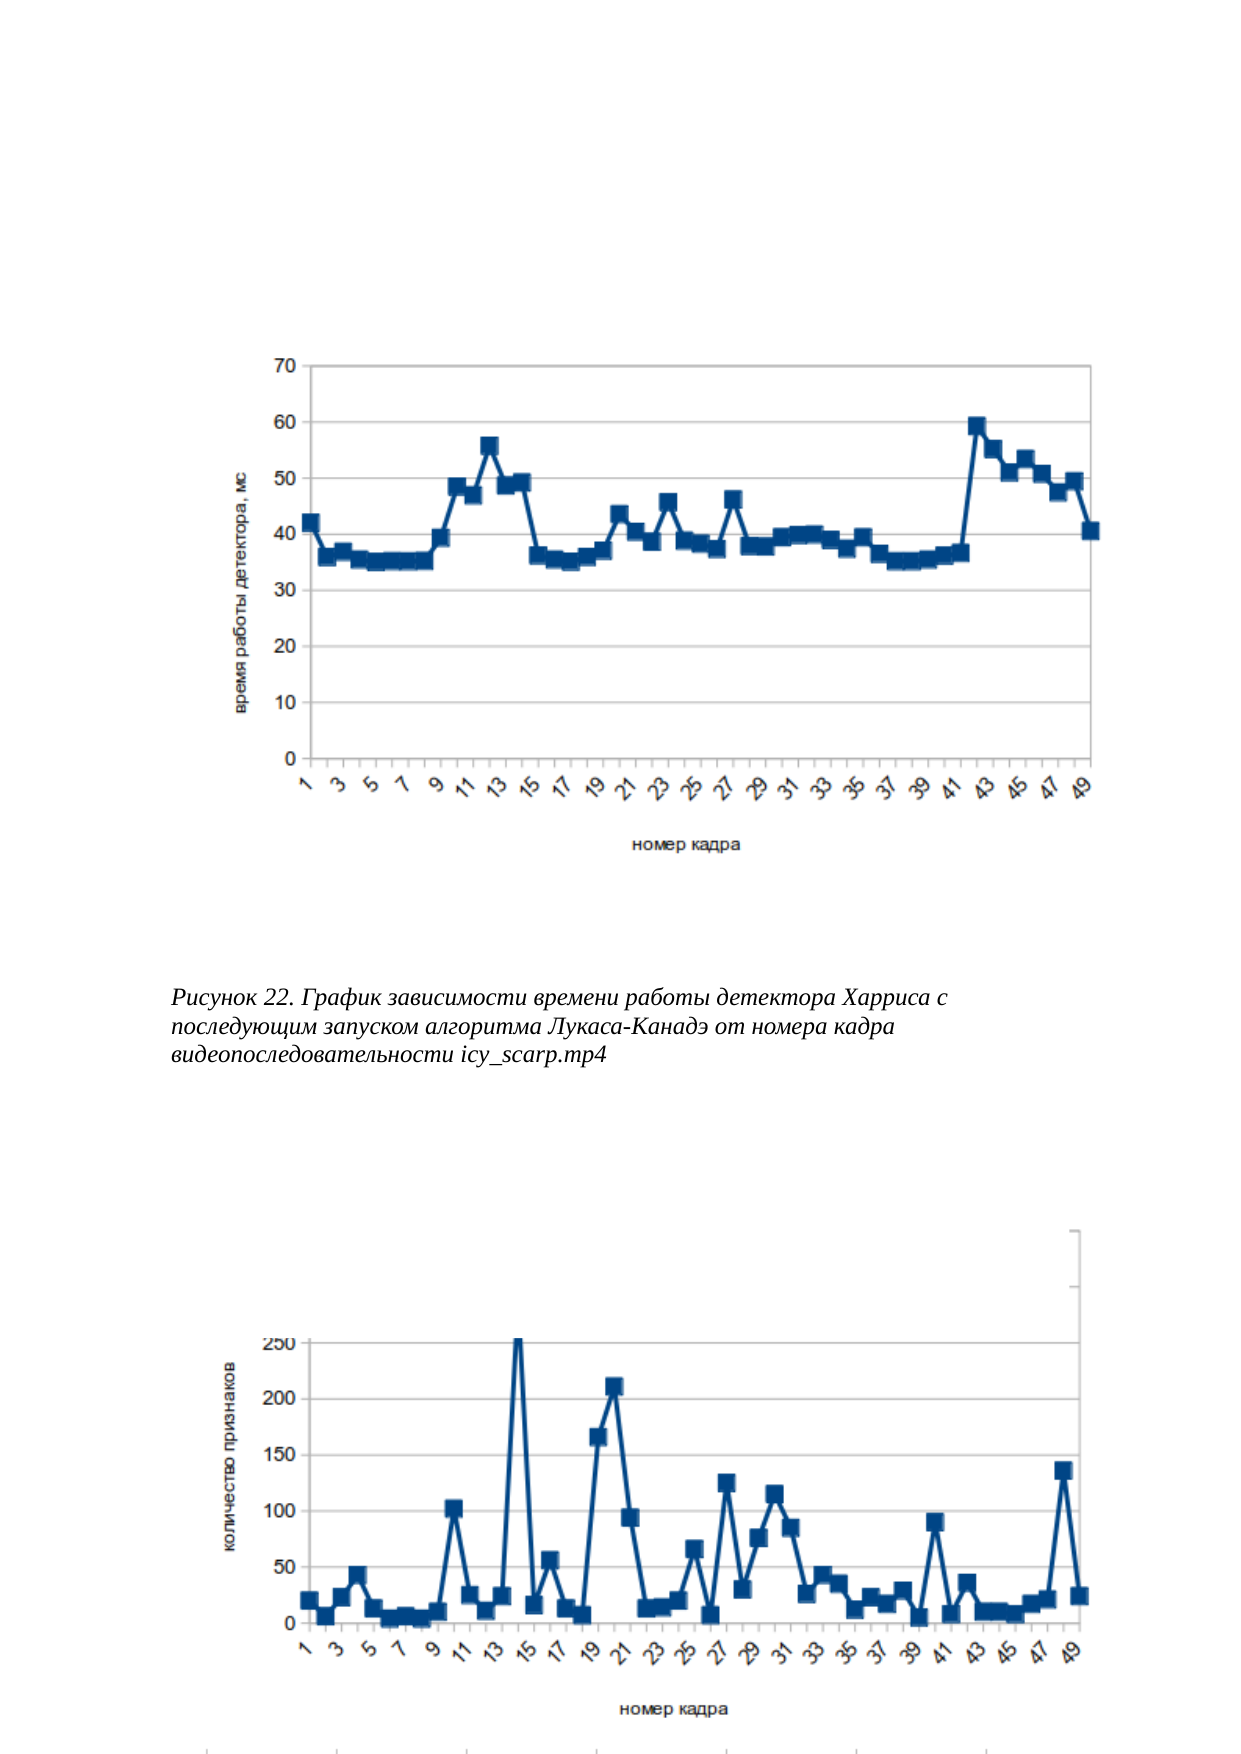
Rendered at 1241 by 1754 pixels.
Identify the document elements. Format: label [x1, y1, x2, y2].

picture [210, 357, 1109, 866]
picture [197, 1225, 1097, 1754]
